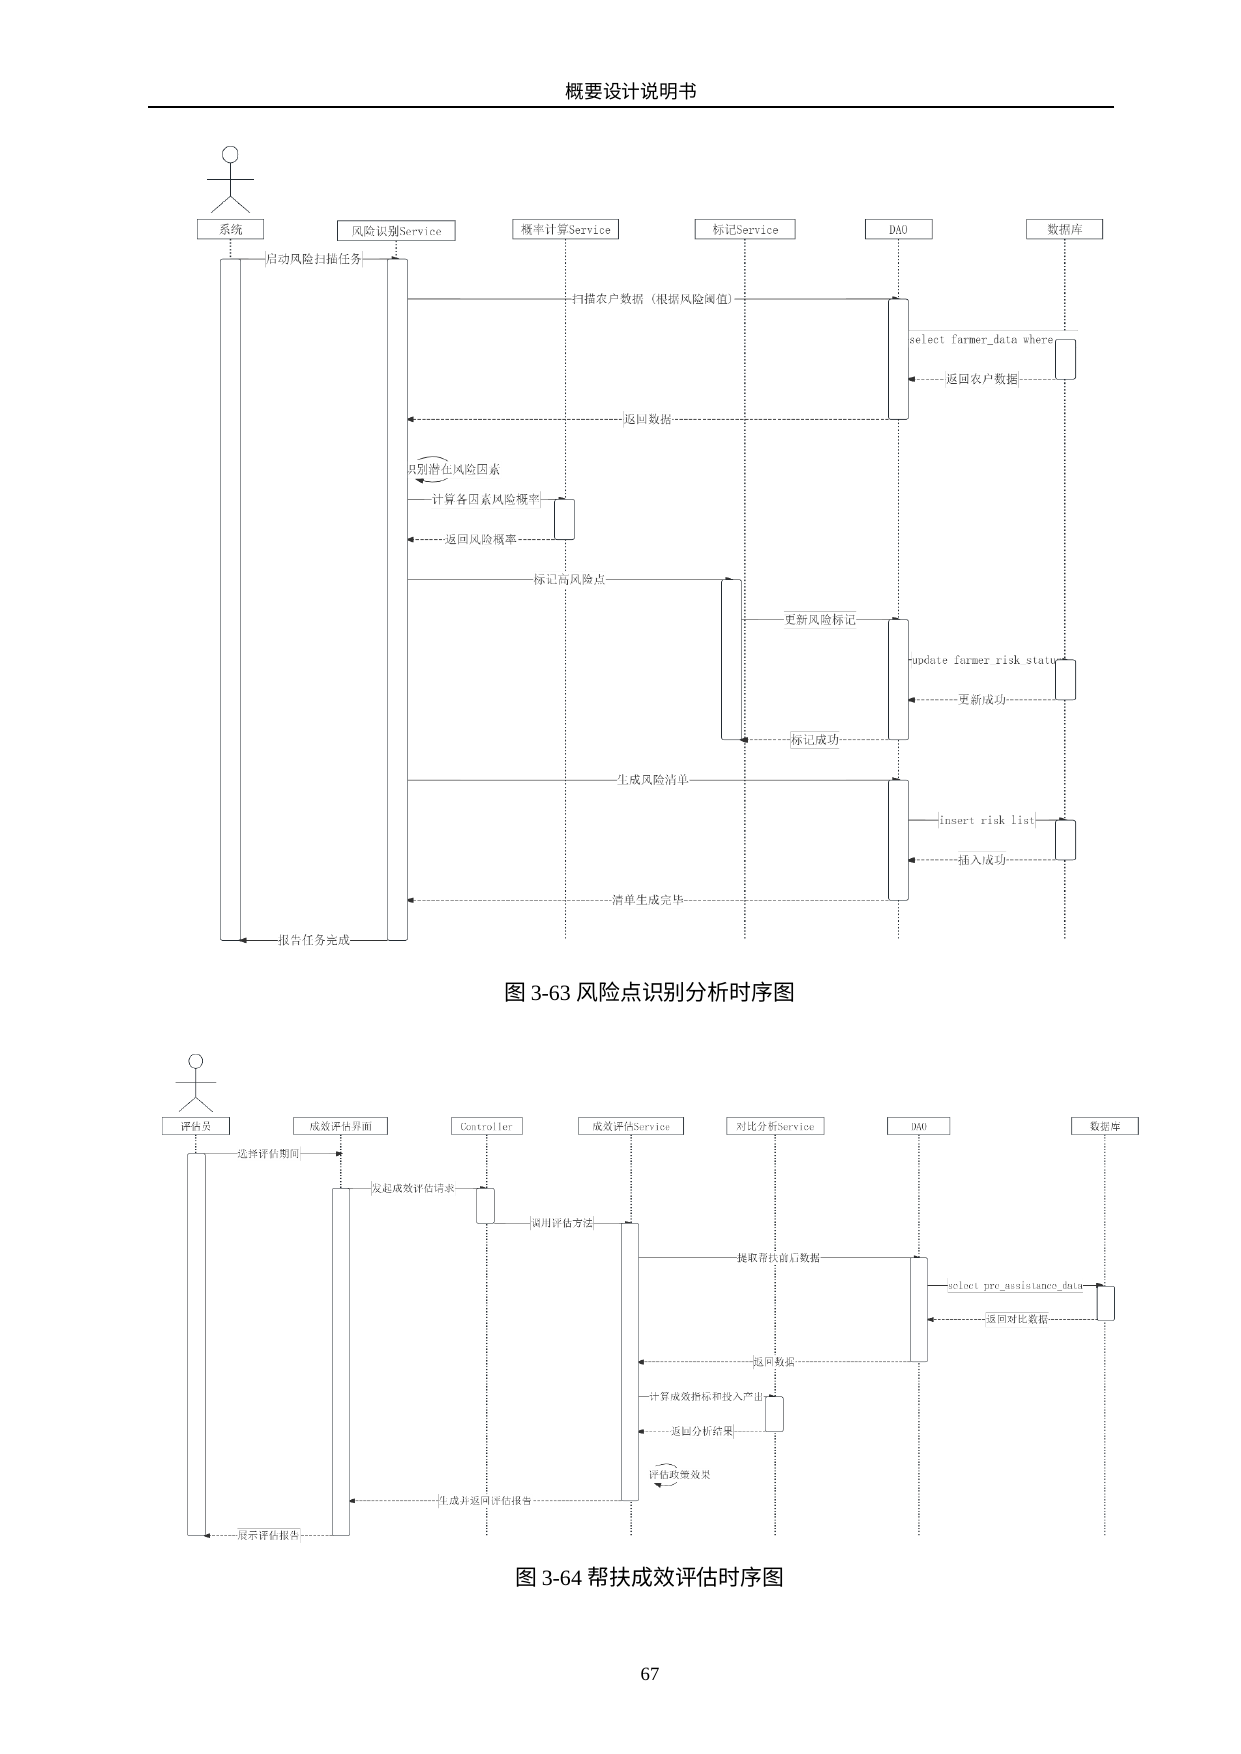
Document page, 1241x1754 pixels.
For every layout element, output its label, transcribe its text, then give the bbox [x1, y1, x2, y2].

text 图3-63 风险点识别分析时序图 [148, 974, 1152, 1007]
picture [147, 1039, 1152, 1557]
text 图3-64 帮扶成效评估时序图 [148, 1559, 1152, 1592]
picture [180, 129, 1119, 965]
